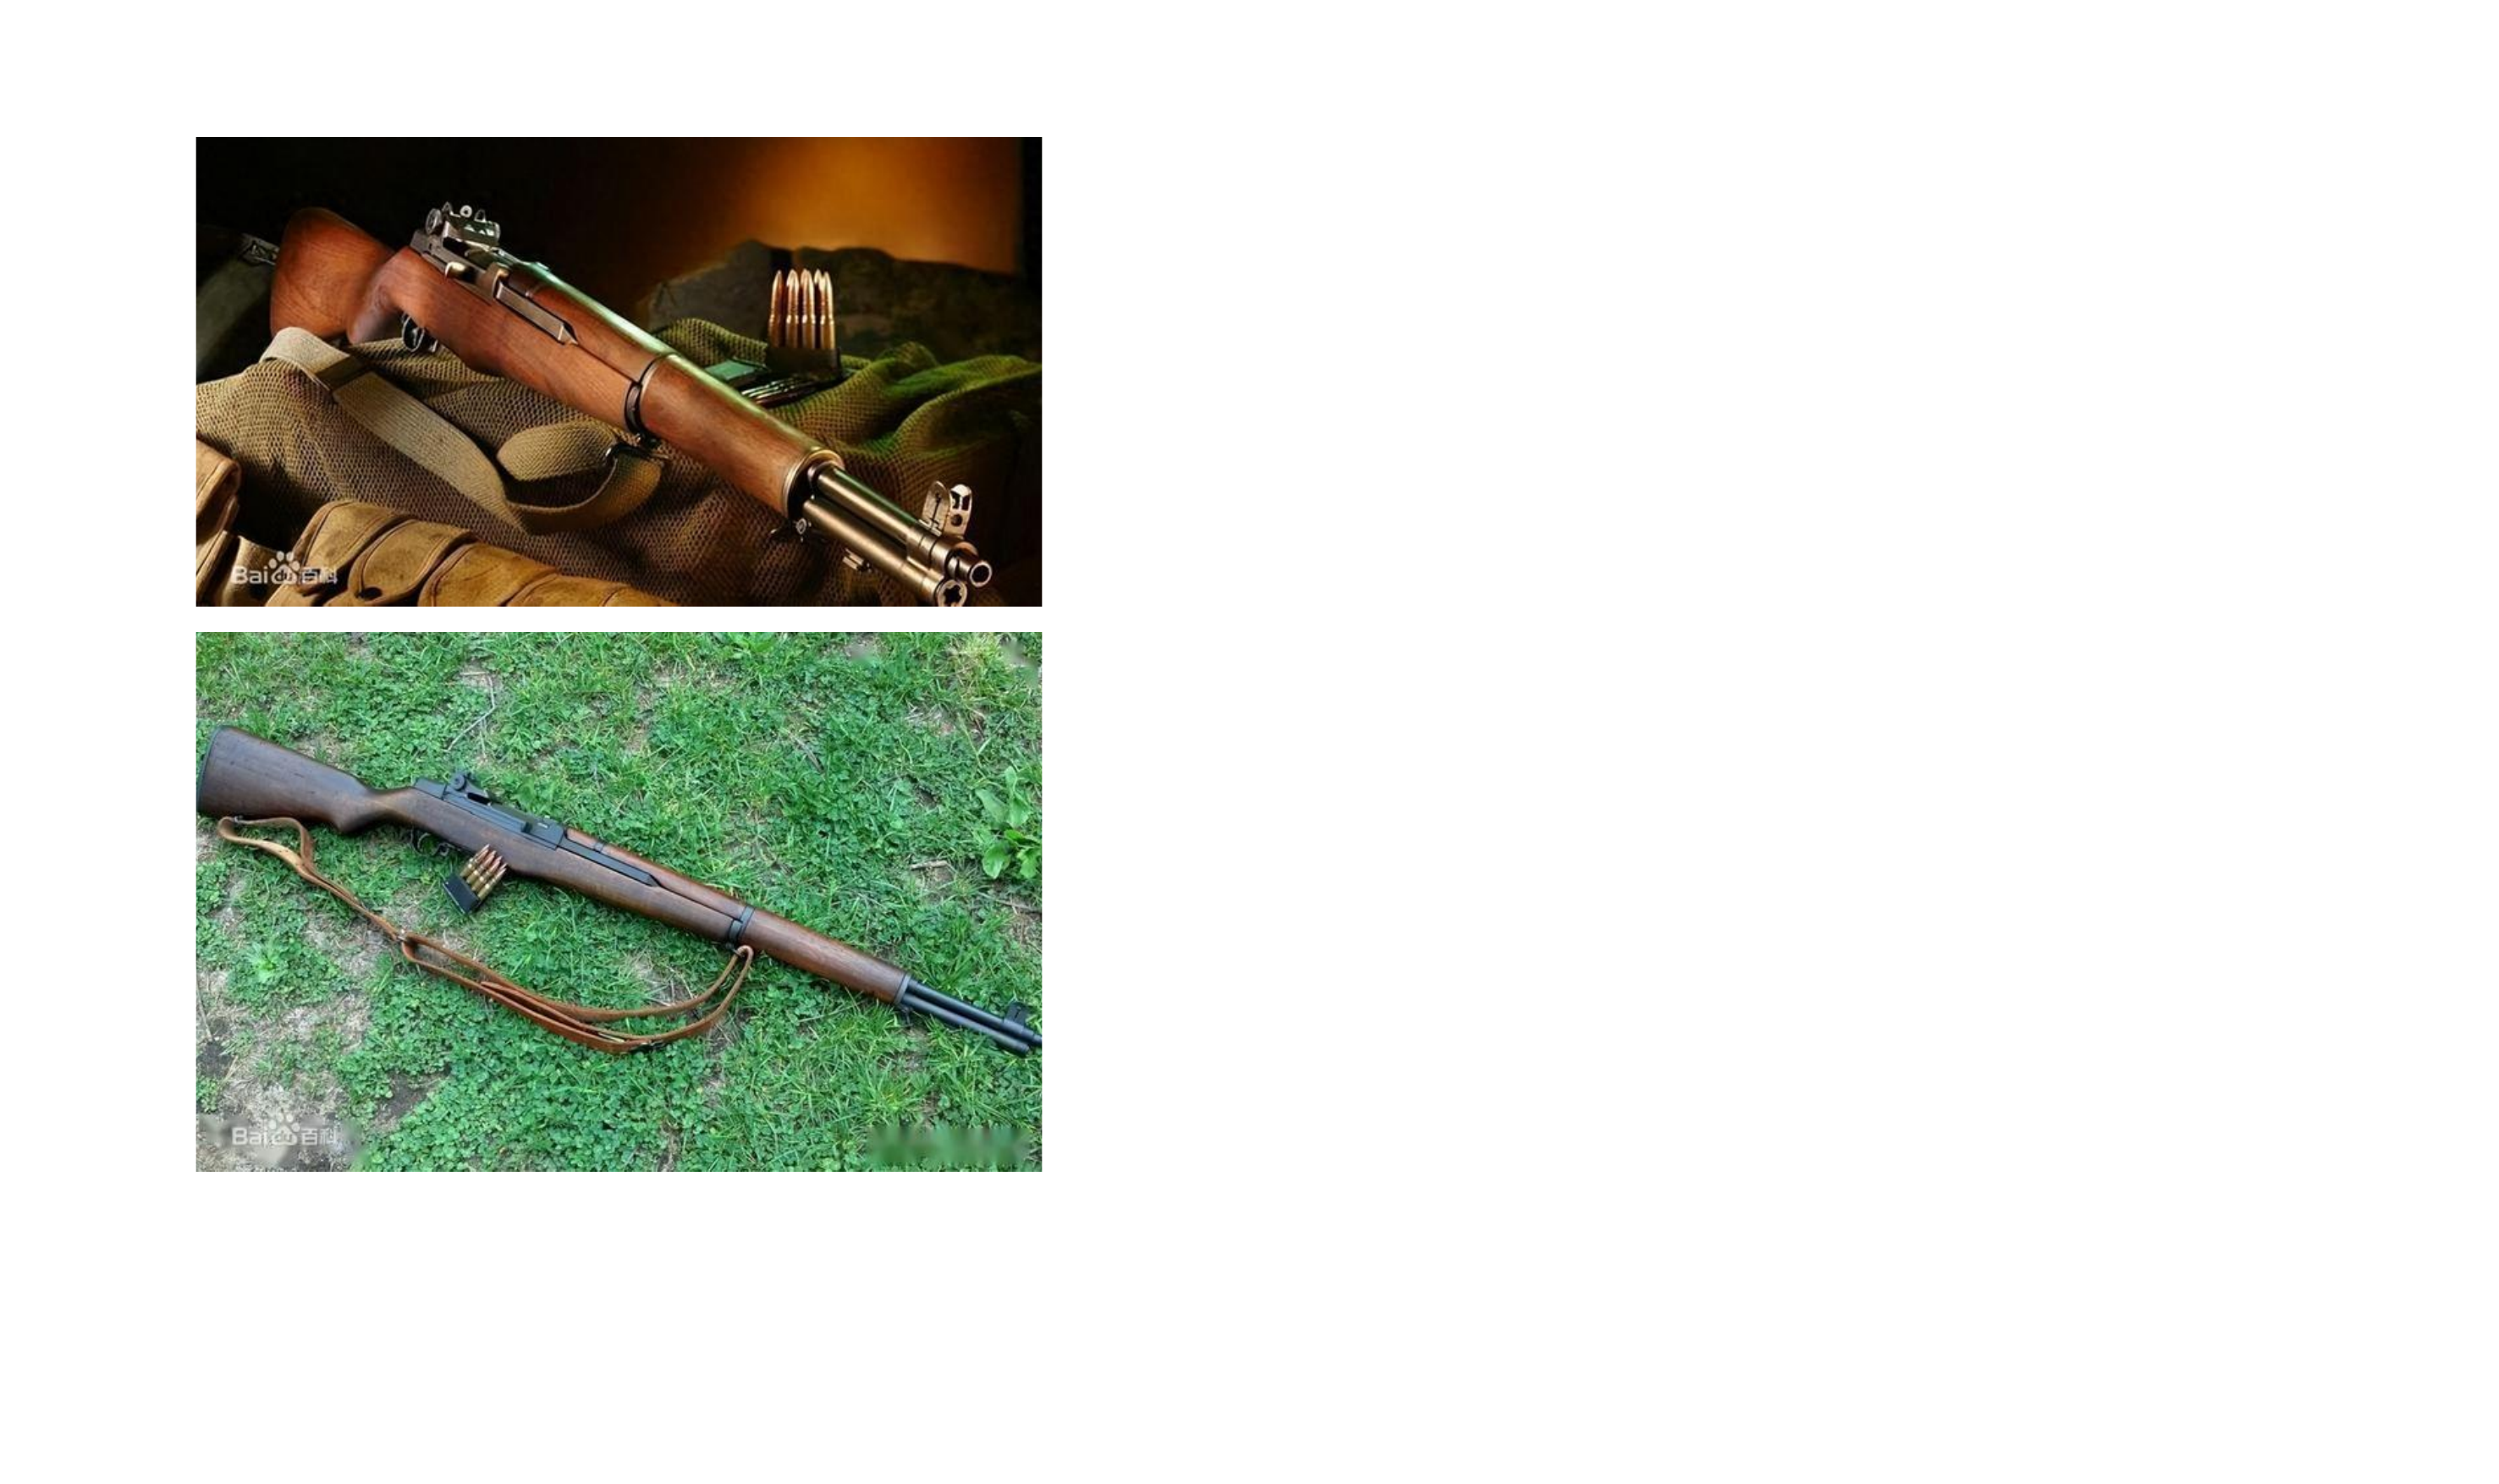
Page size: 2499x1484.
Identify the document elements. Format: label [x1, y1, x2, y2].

picture [195, 137, 1043, 607]
picture [195, 632, 1043, 1172]
